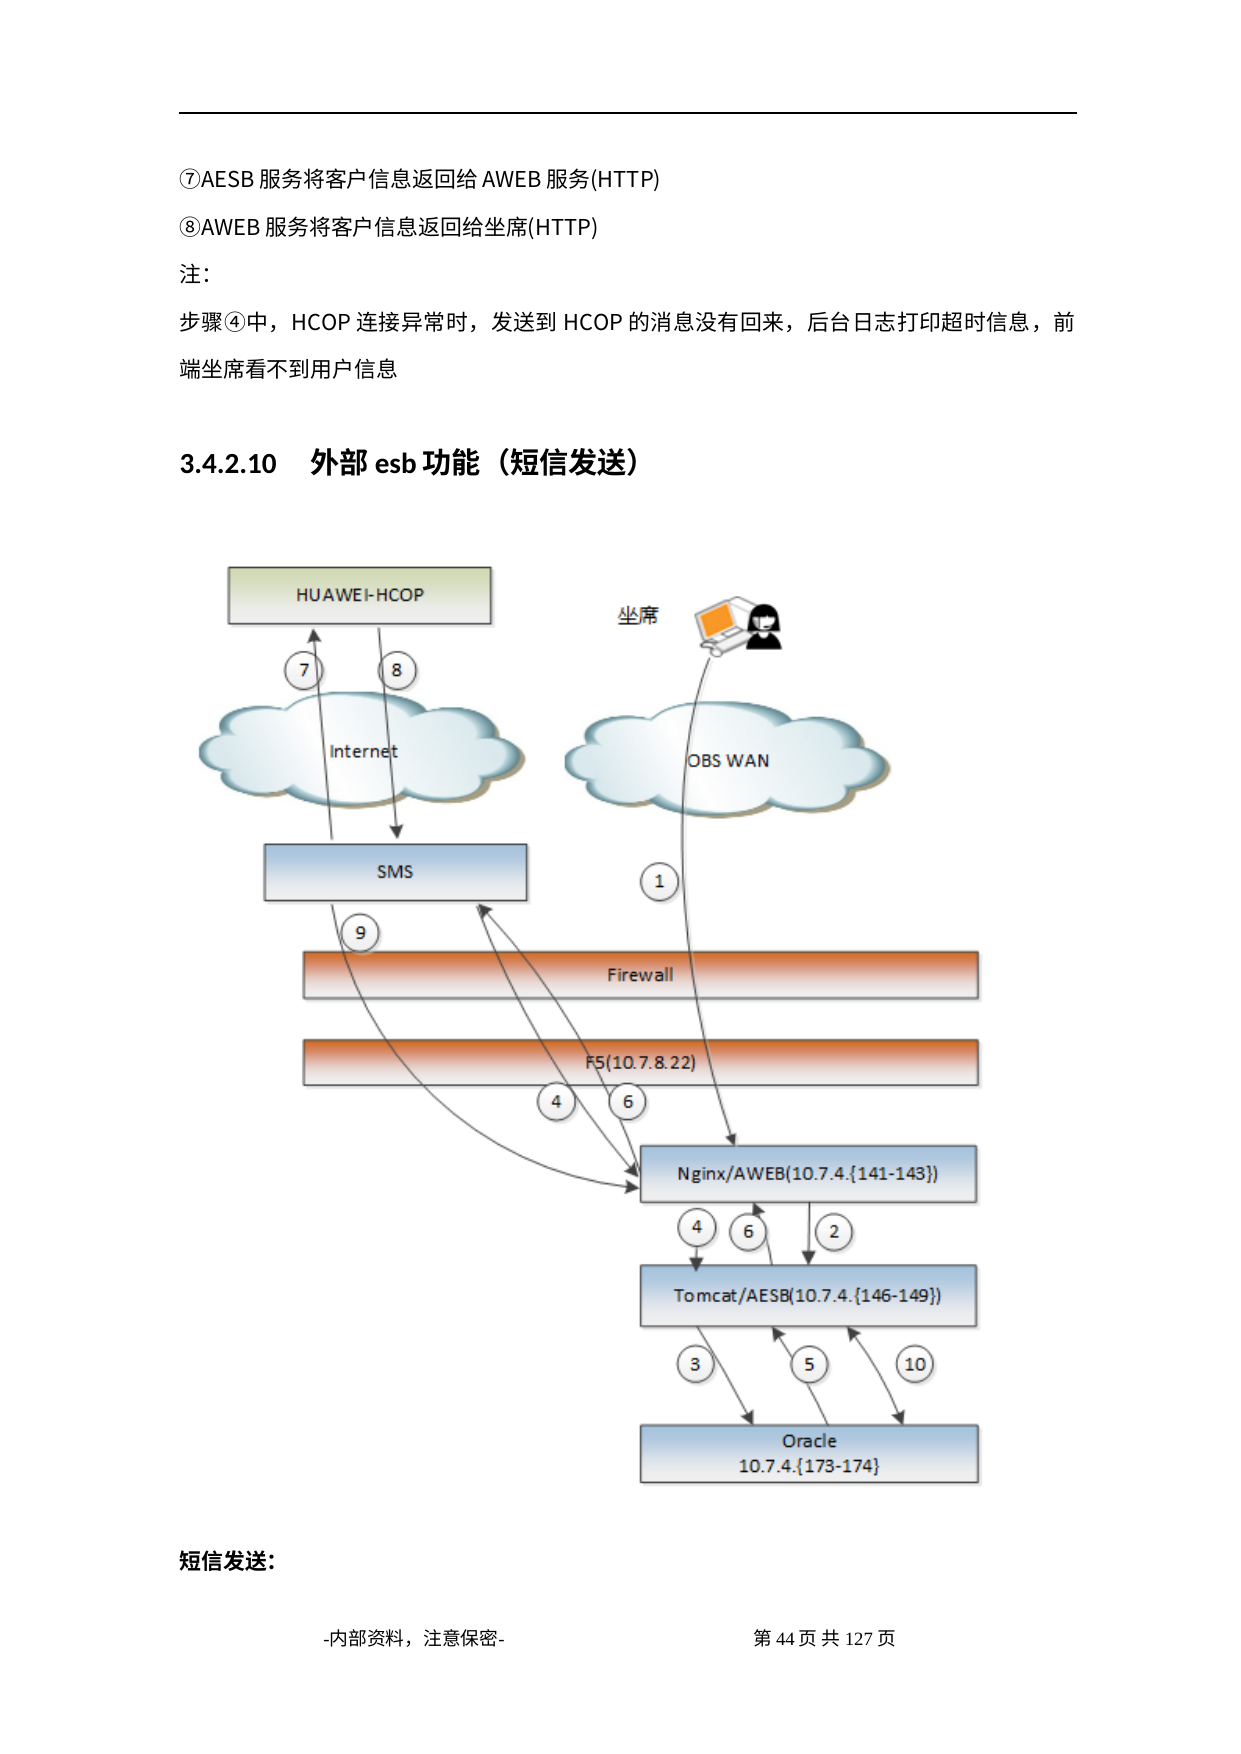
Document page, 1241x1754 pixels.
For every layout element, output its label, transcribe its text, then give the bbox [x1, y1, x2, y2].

text 步骤④中，HCOP连接异常时，发送到HCOP的消息没有回来，后台日志打印超时信息，前端坐席看不到用户信息 [179, 304, 1077, 384]
text 短信发送： [179, 1544, 1077, 1576]
text ⑧AWEB服务将客户信息返回给坐席(HTTP) [179, 209, 1077, 241]
text 外部esb功能（短信发送） [179, 429, 1055, 494]
picture [179, 532, 1009, 1521]
text 注： [179, 257, 1077, 289]
text ⑦AESB服务将客户信息返回给AWEB服务(HTTP) [179, 162, 1077, 194]
